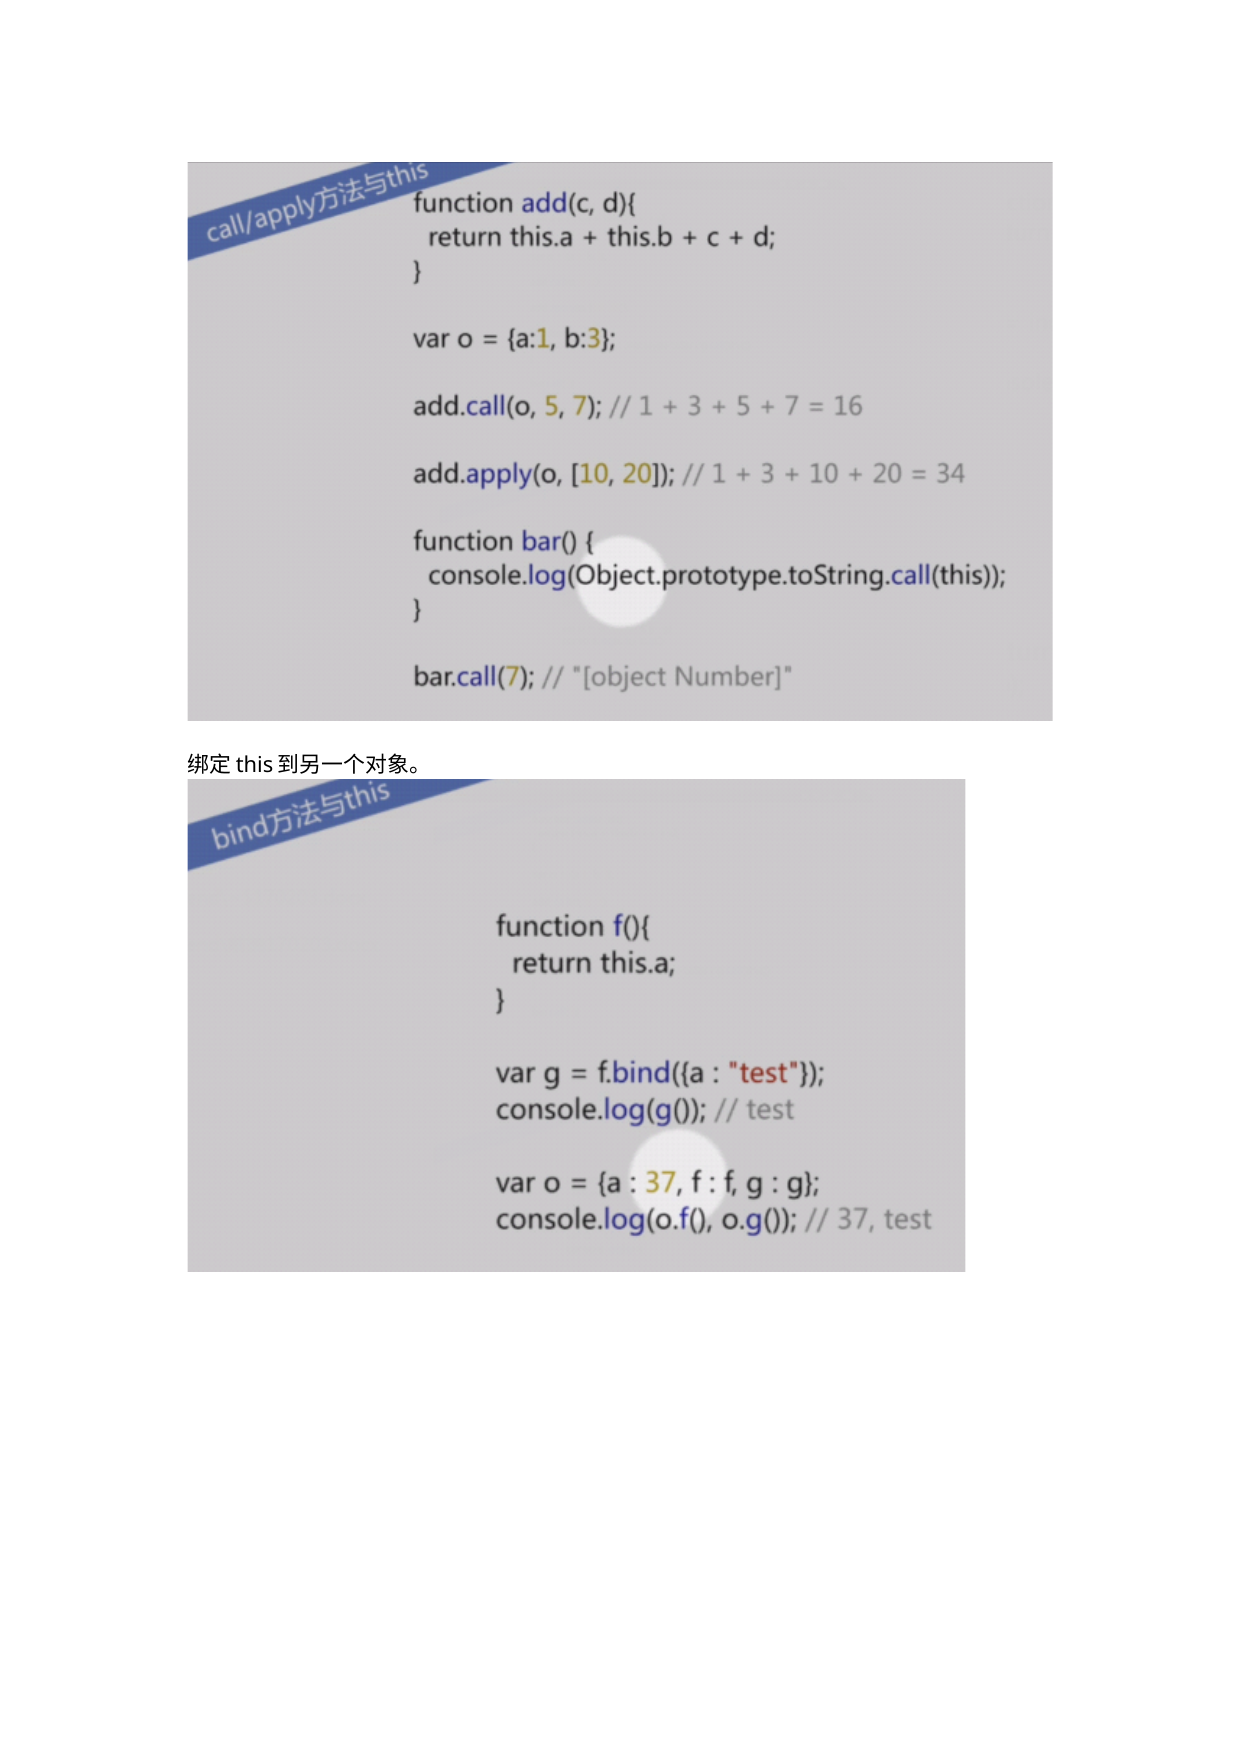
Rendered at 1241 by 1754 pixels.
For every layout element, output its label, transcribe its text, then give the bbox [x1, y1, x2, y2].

picture [187, 779, 966, 1272]
picture [187, 162, 1053, 721]
text 绑定this到另一个对象。 [187, 747, 1053, 779]
